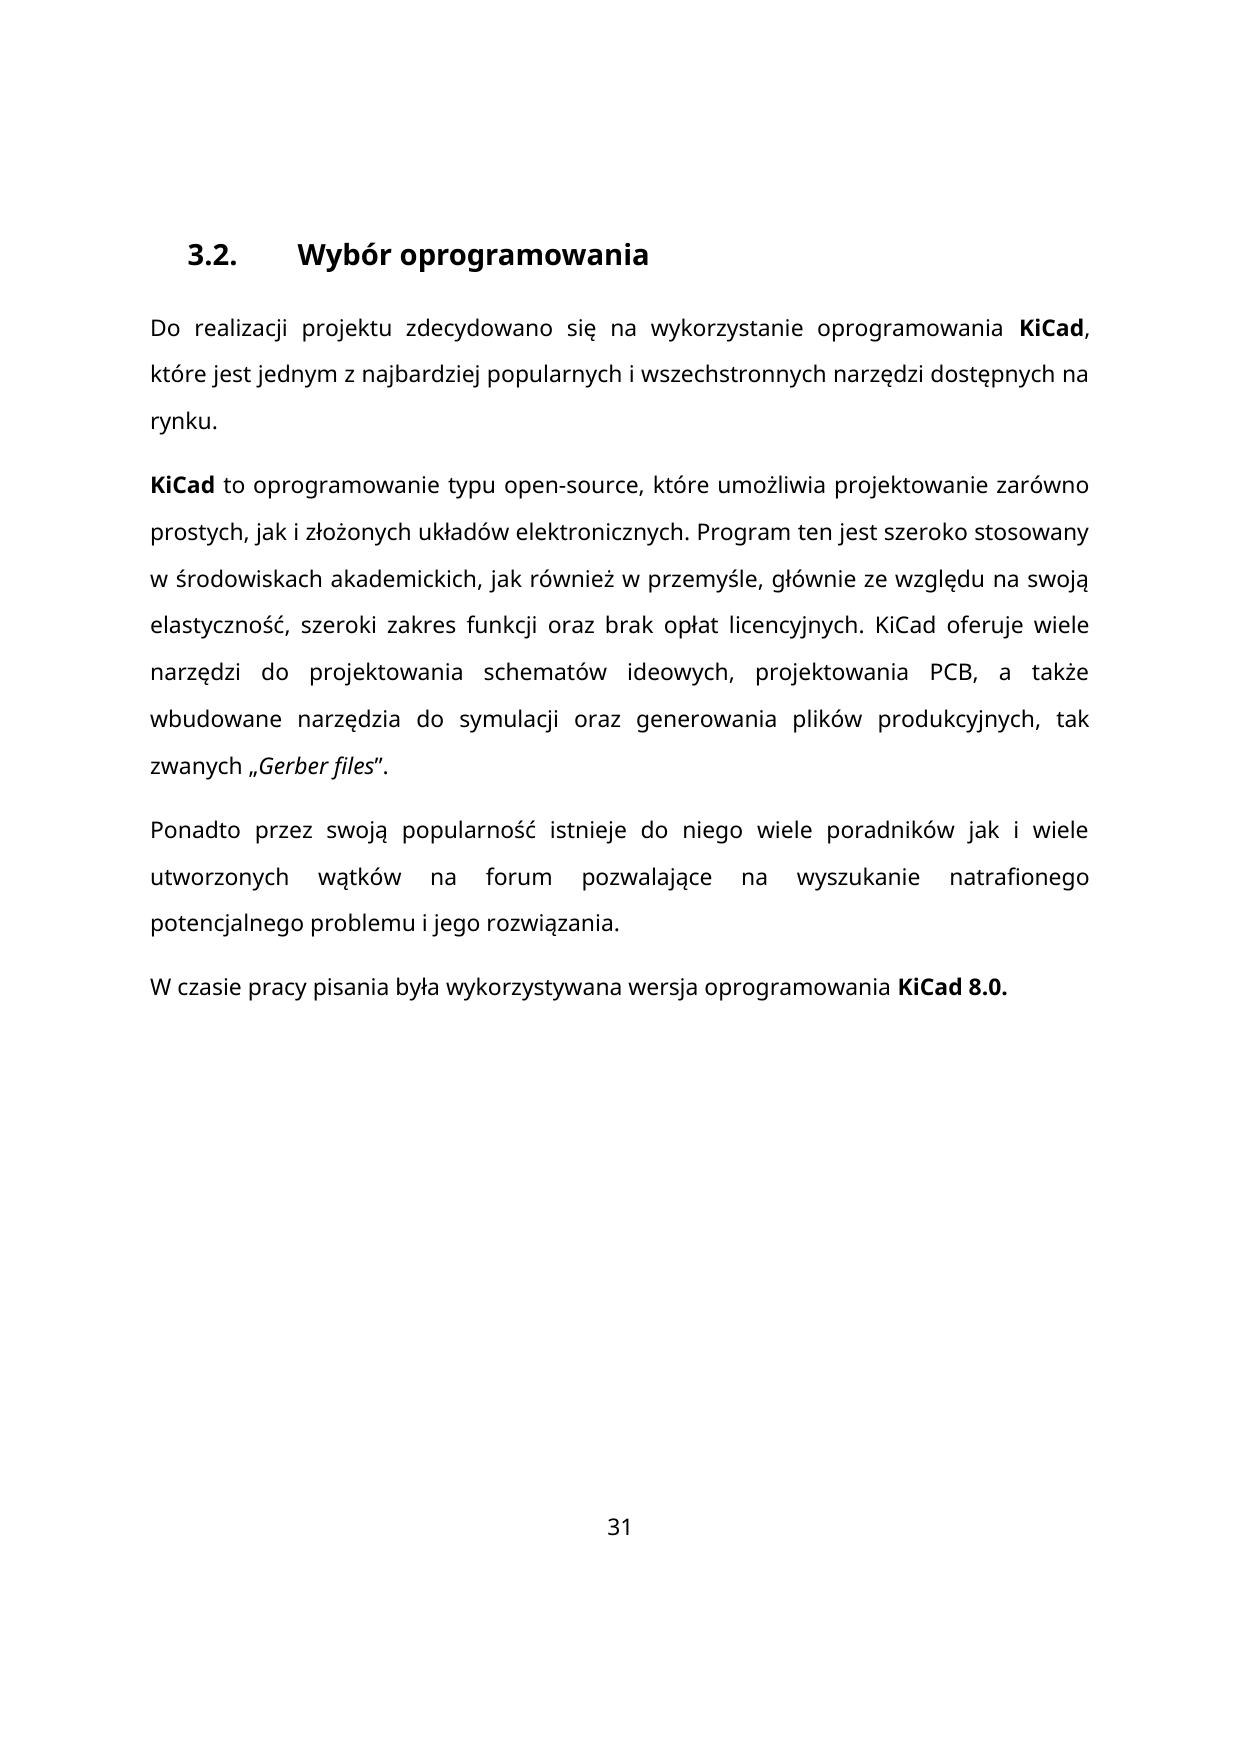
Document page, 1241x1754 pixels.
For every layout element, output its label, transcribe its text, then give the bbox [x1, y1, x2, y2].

text KiCad to oprogramowanie typu open-source, które umożliwia projektowanie zarówno prostych, jak i złożonych układów elektronicznych. Program ten jest szeroko stosowany w środowiskach akademickich, jak również w przemyśle, głównie ze względu na swoją elastyczność, szeroki zakres funkcji oraz brak opłat licencyjnych. KiCad oferuje wiele narzędzi do projektowania schematów ideowych, projektowania PCB, a także wbudowane narzędzia do symulacji oraz generowania plików produkcyjnych, tak zwanych „Gerber files”. [150, 469, 1090, 781]
subtitle Wybór oprogramowania [187, 234, 1090, 274]
text Ponadto przez swoją popularność istnieje do niego wiele poradników jak i wiele utworzonych wątków na forum pozwalające na wyszukanie natrafionego potencjalnego problemu i jego rozwiązania. [150, 814, 1090, 939]
text Do realizacji projektu zdecydowano się na wykorzystanie oprogramowania KiCad, które jest jednym z najbardziej popularnych i wszechstronnych narzędzi dostępnych na rynku. [150, 312, 1090, 437]
text W czasie pracy pisania była wykorzystywana wersja oprogramowania KiCad 8.0. [150, 971, 1090, 1002]
